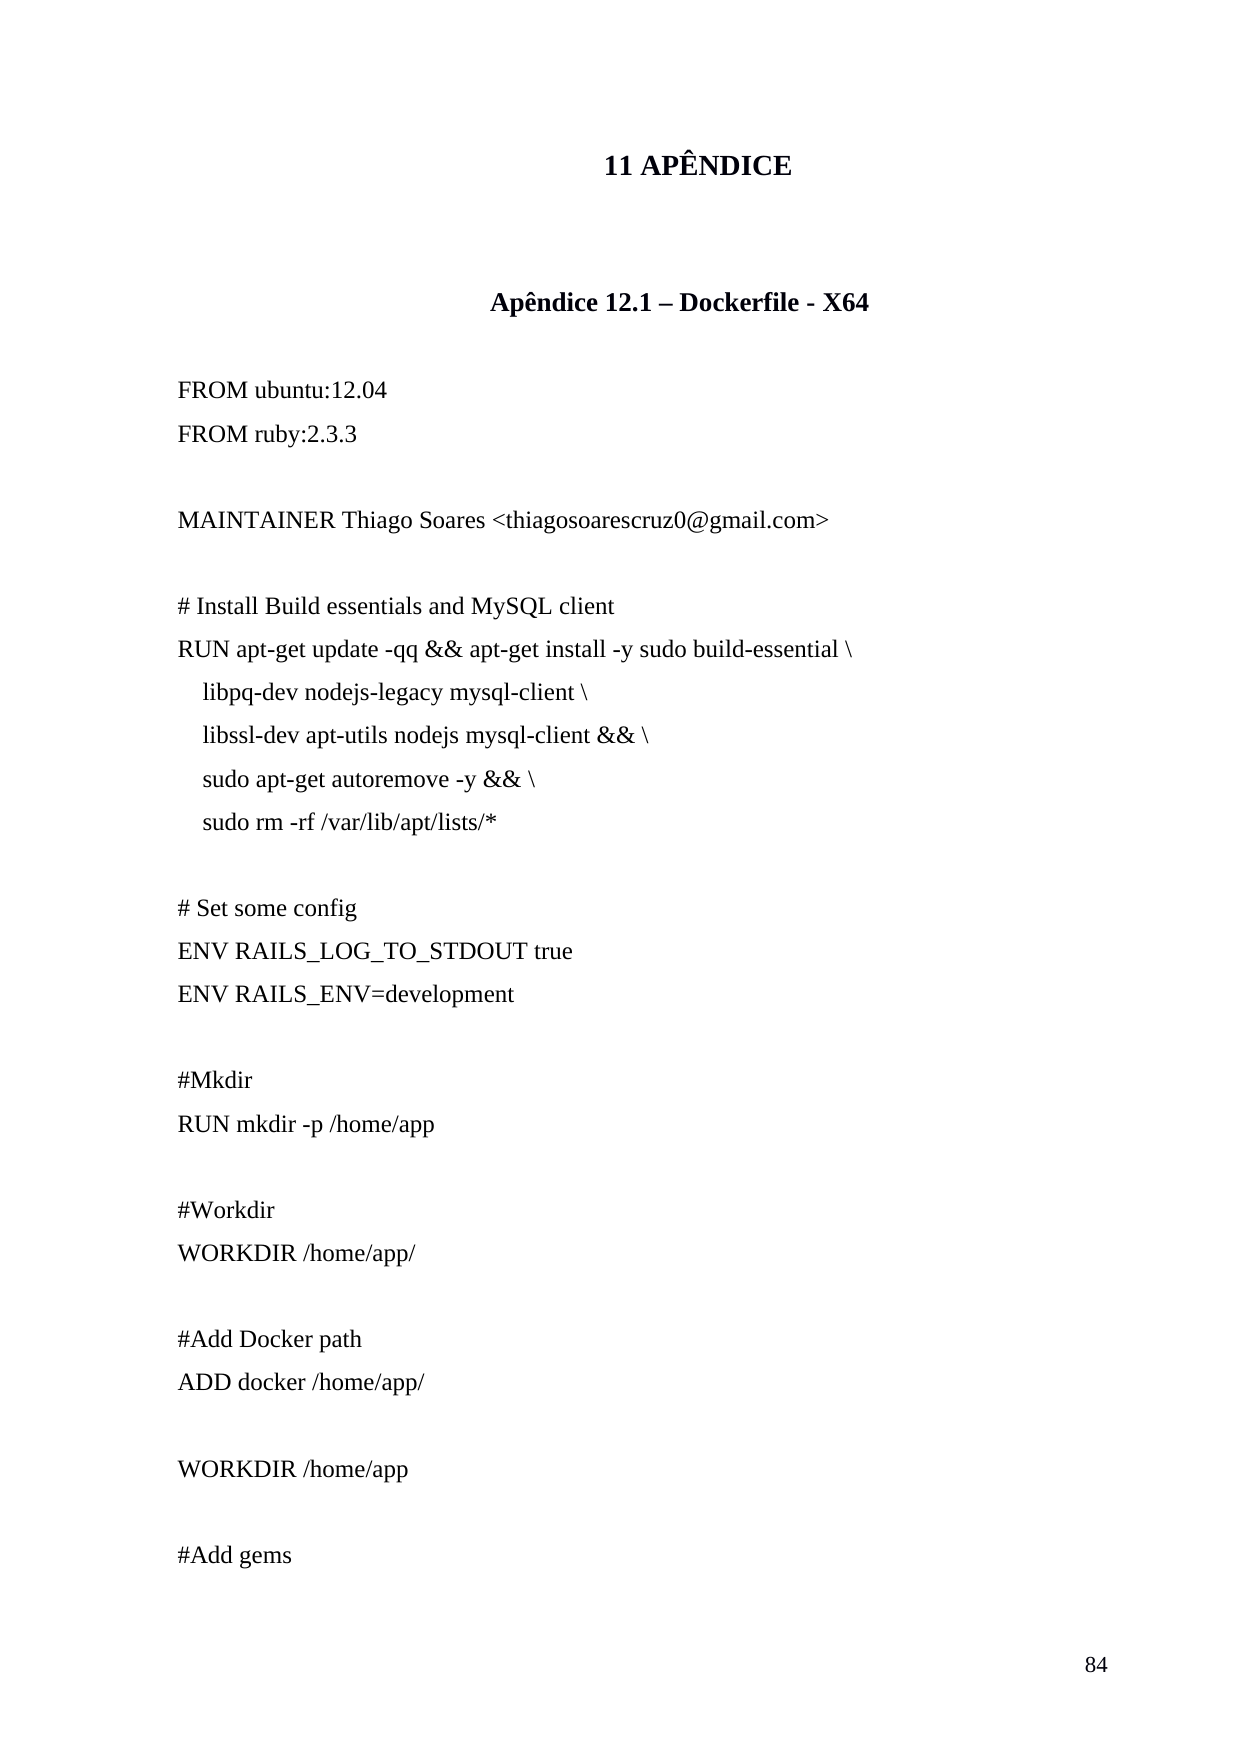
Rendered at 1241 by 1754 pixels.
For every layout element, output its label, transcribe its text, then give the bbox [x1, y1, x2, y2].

text ENV RAILS_ENV=development [177, 979, 1107, 1008]
text ADD docker /home/app/ [177, 1367, 1107, 1396]
text sudo apt-get autoremove -y && \ [177, 764, 1107, 792]
text WORKDIR /home/app/ [177, 1238, 1107, 1267]
text # Set some config [177, 893, 1107, 922]
text #Mkdir [177, 1066, 1107, 1094]
text libpq-dev nodejs-legacy mysql-client \ [177, 677, 1107, 706]
text #Workdir [177, 1195, 1107, 1224]
text sudo rm -rf /var/lib/apt/lists/* [177, 807, 1107, 836]
text libssl-dev apt-utils nodejs mysql-client && \ [177, 721, 1107, 749]
text WORKDIR /home/app [177, 1454, 1107, 1482]
text 11 APÊNDICE [288, 148, 1107, 181]
text RUN apt-get update -qq && apt-get install -y sudo build-essential \ [177, 634, 1107, 663]
text #Add Docker path [177, 1324, 1107, 1353]
text MAINTAINER Thiago Soares <thiagosoarescruz0@gmail.com> [177, 505, 1107, 534]
text FROM ruby:2.3.3 [177, 419, 1107, 447]
text FROM ubuntu:12.04 [177, 376, 1107, 404]
text # Install Build essentials and MySQL client [177, 591, 1107, 620]
text Apêndice 12.1 – Dockerfile - X64 [177, 286, 1107, 317]
text ENV RAILS_LOG_TO_STDOUT true [177, 936, 1107, 965]
text RUN mkdir -p /home/app [177, 1109, 1107, 1137]
text #Add gems [177, 1540, 1107, 1569]
